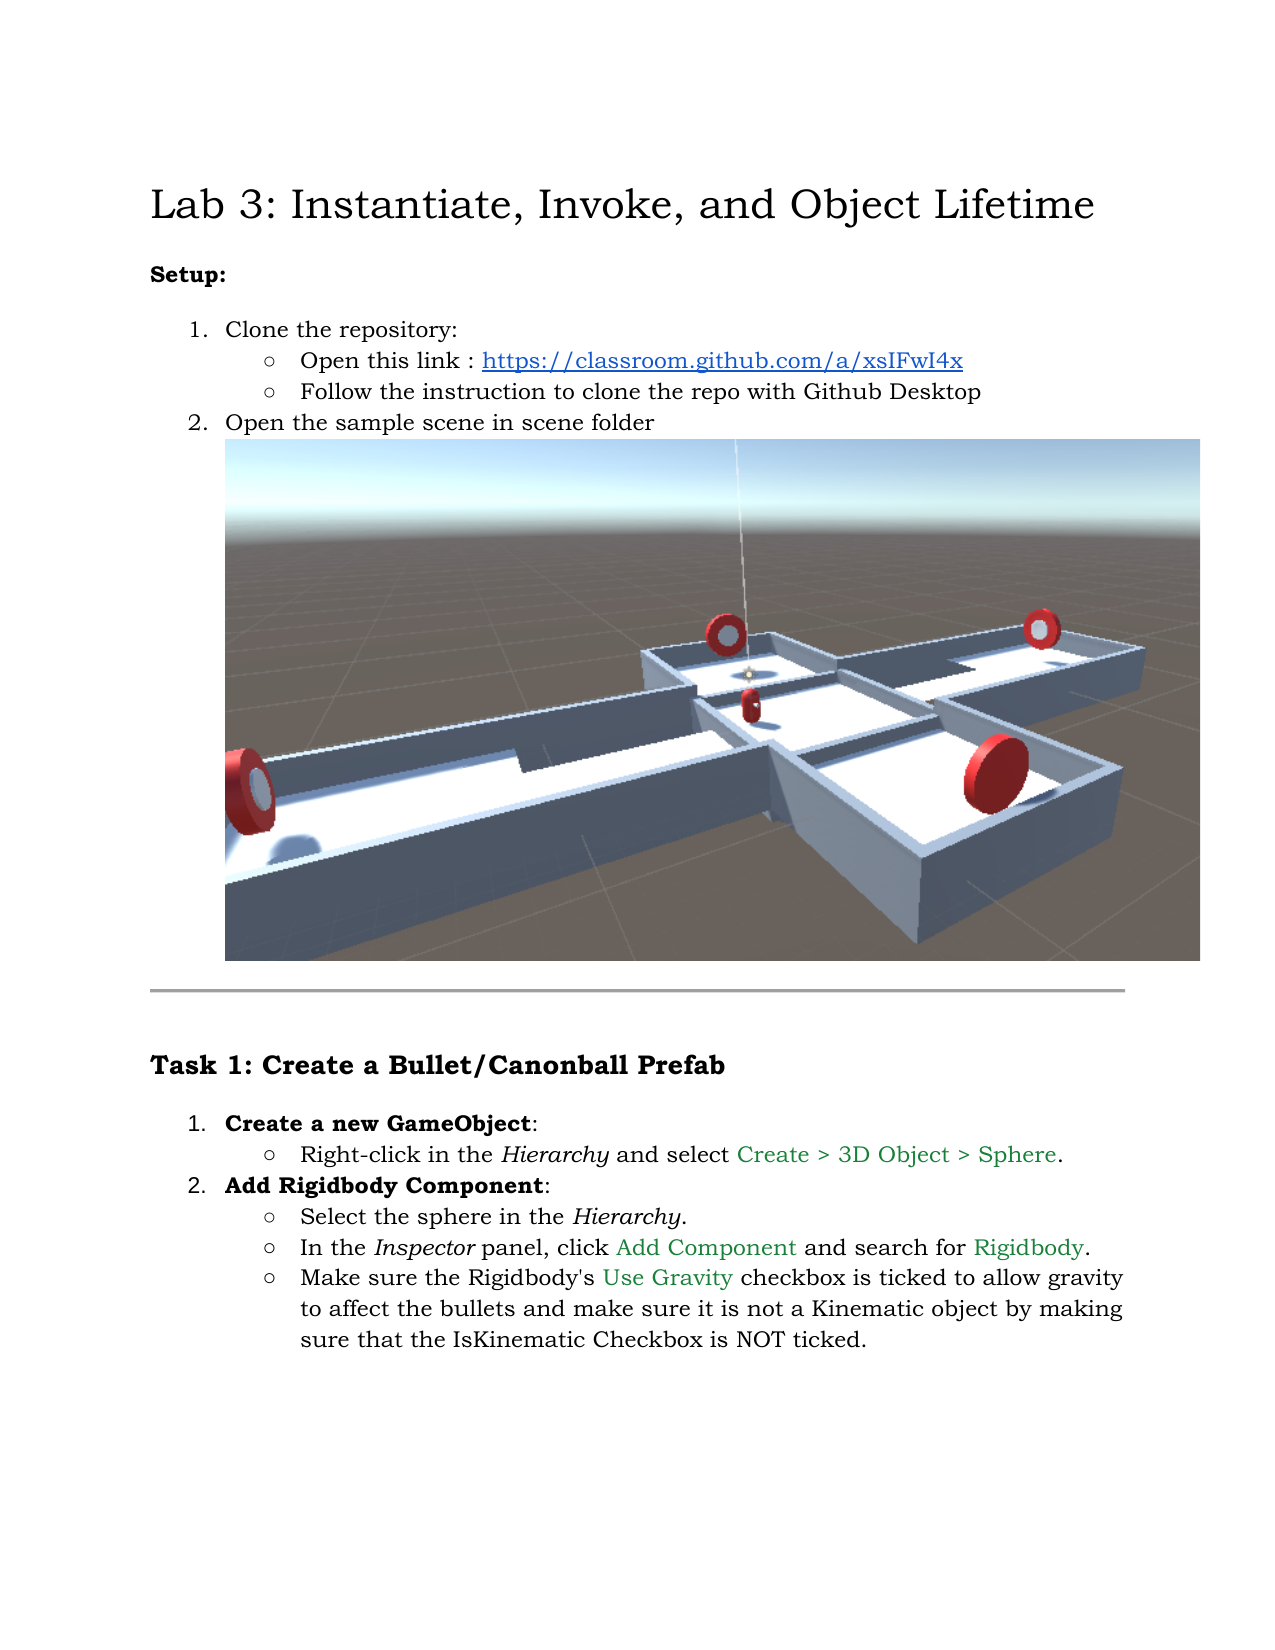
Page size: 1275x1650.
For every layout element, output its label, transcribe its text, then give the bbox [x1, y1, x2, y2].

list Clone the repository: [187, 316, 1125, 343]
list Open this link : https://classroom.github.com/a/xsIFwI4x [262, 347, 1125, 374]
subtitle Task 1: Create a Bullet/Canonball Prefab [150, 1048, 1125, 1080]
picture [225, 439, 1200, 961]
list In the Inspector panel, click Add Component and search for Rigidbody. [262, 1233, 1125, 1260]
list Follow the instruction to clone the repo with Github Desktop [262, 378, 1125, 405]
list Add Rigidbody Component: [187, 1172, 1125, 1198]
list Create a new GameObject: [187, 1110, 1125, 1137]
list Right-click in the Hierarchy and select Create > 3D Object > Sphere. [262, 1141, 1125, 1168]
list Select the sphere in the Hierarchy. [262, 1202, 1125, 1229]
subtitle Lab 3: Instantiate, Invoke, and Object Lifetime [150, 179, 1125, 228]
subtitle Setup: [150, 260, 1125, 287]
list Make sure the Rigidbody's Use Gravity checkbox is ticked to allow gravity to affect the bullets and make sure it is not a Kinematic object by making sure that the IsKinematic Checkbox is NOT ticked. [262, 1264, 1125, 1353]
